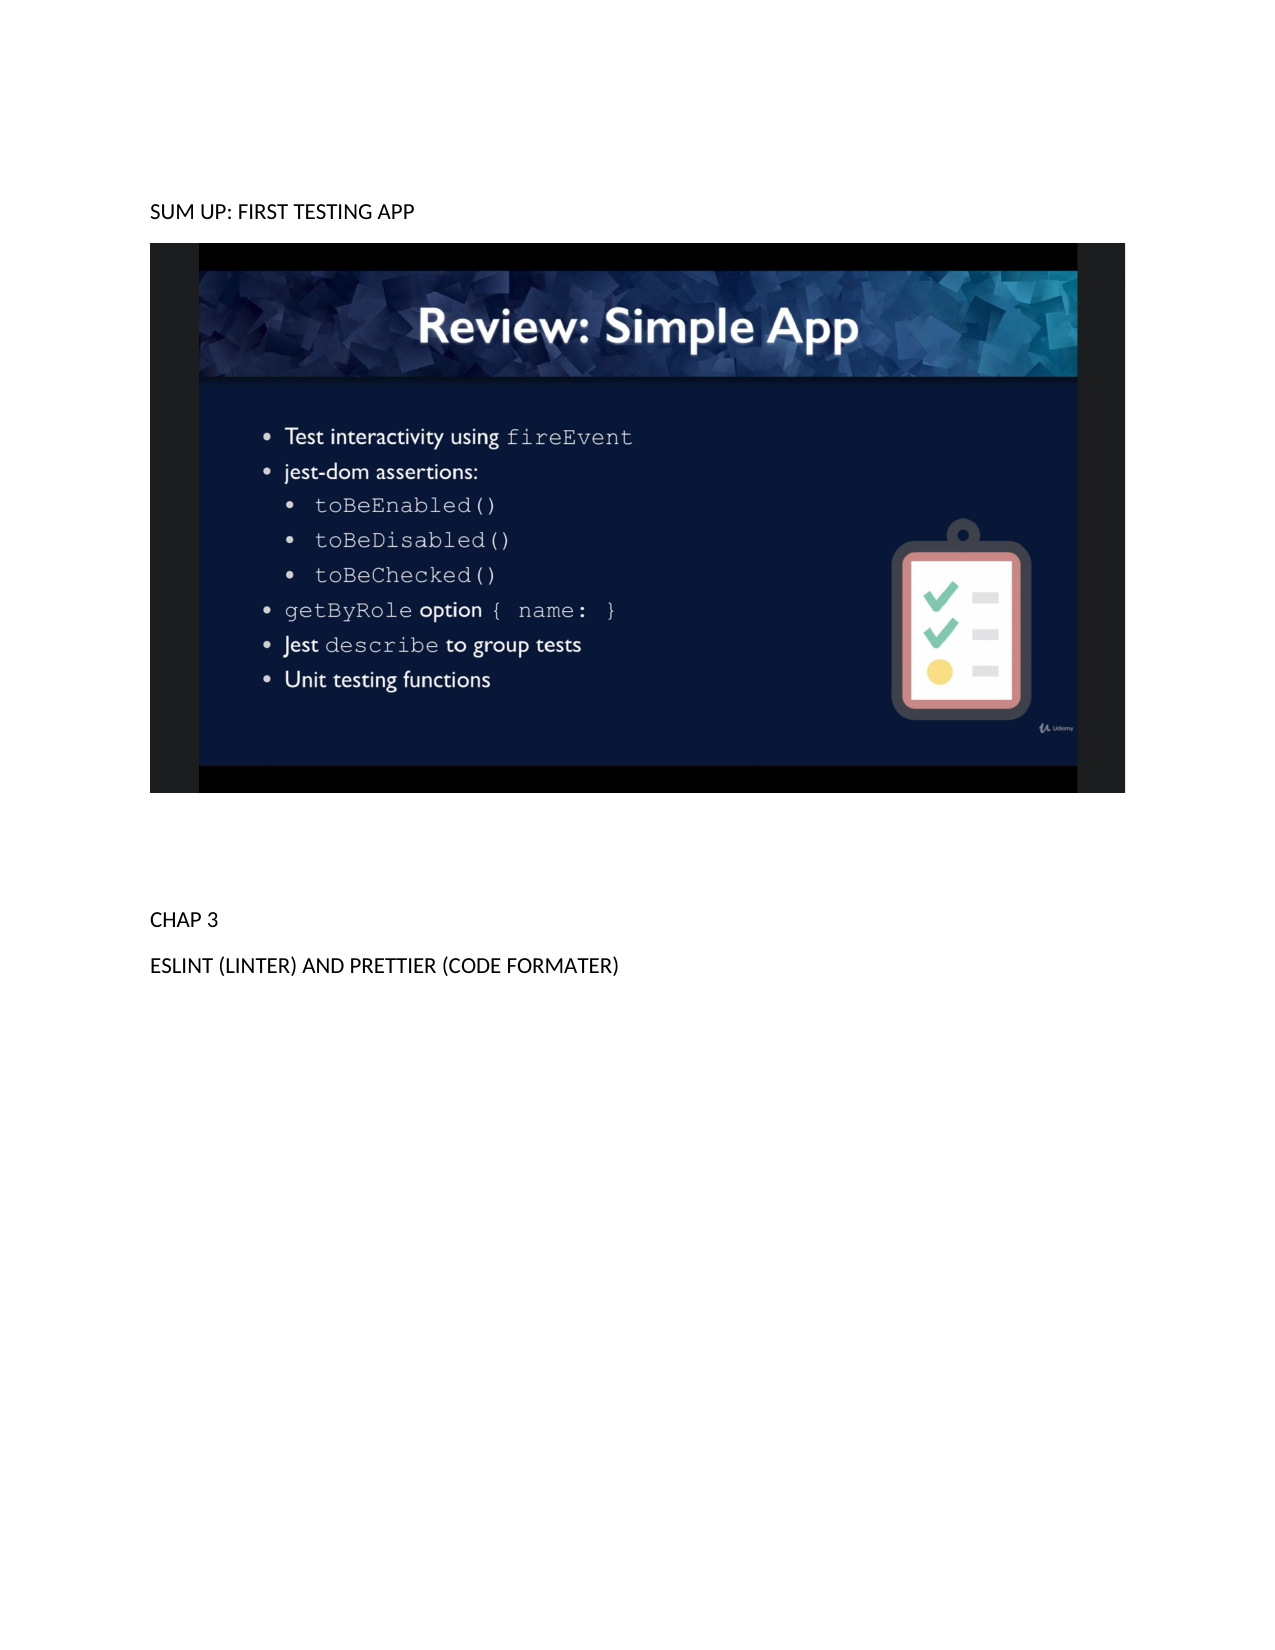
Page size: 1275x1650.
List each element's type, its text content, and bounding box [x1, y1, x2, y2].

text CHAP 3 [150, 905, 1125, 933]
text ESLINT (LINTER) AND PRETTIER (CODE FORMATER) [150, 952, 1125, 980]
picture [150, 243, 1125, 793]
text SUM UP: FIRST TESTING APP [150, 197, 1125, 225]
